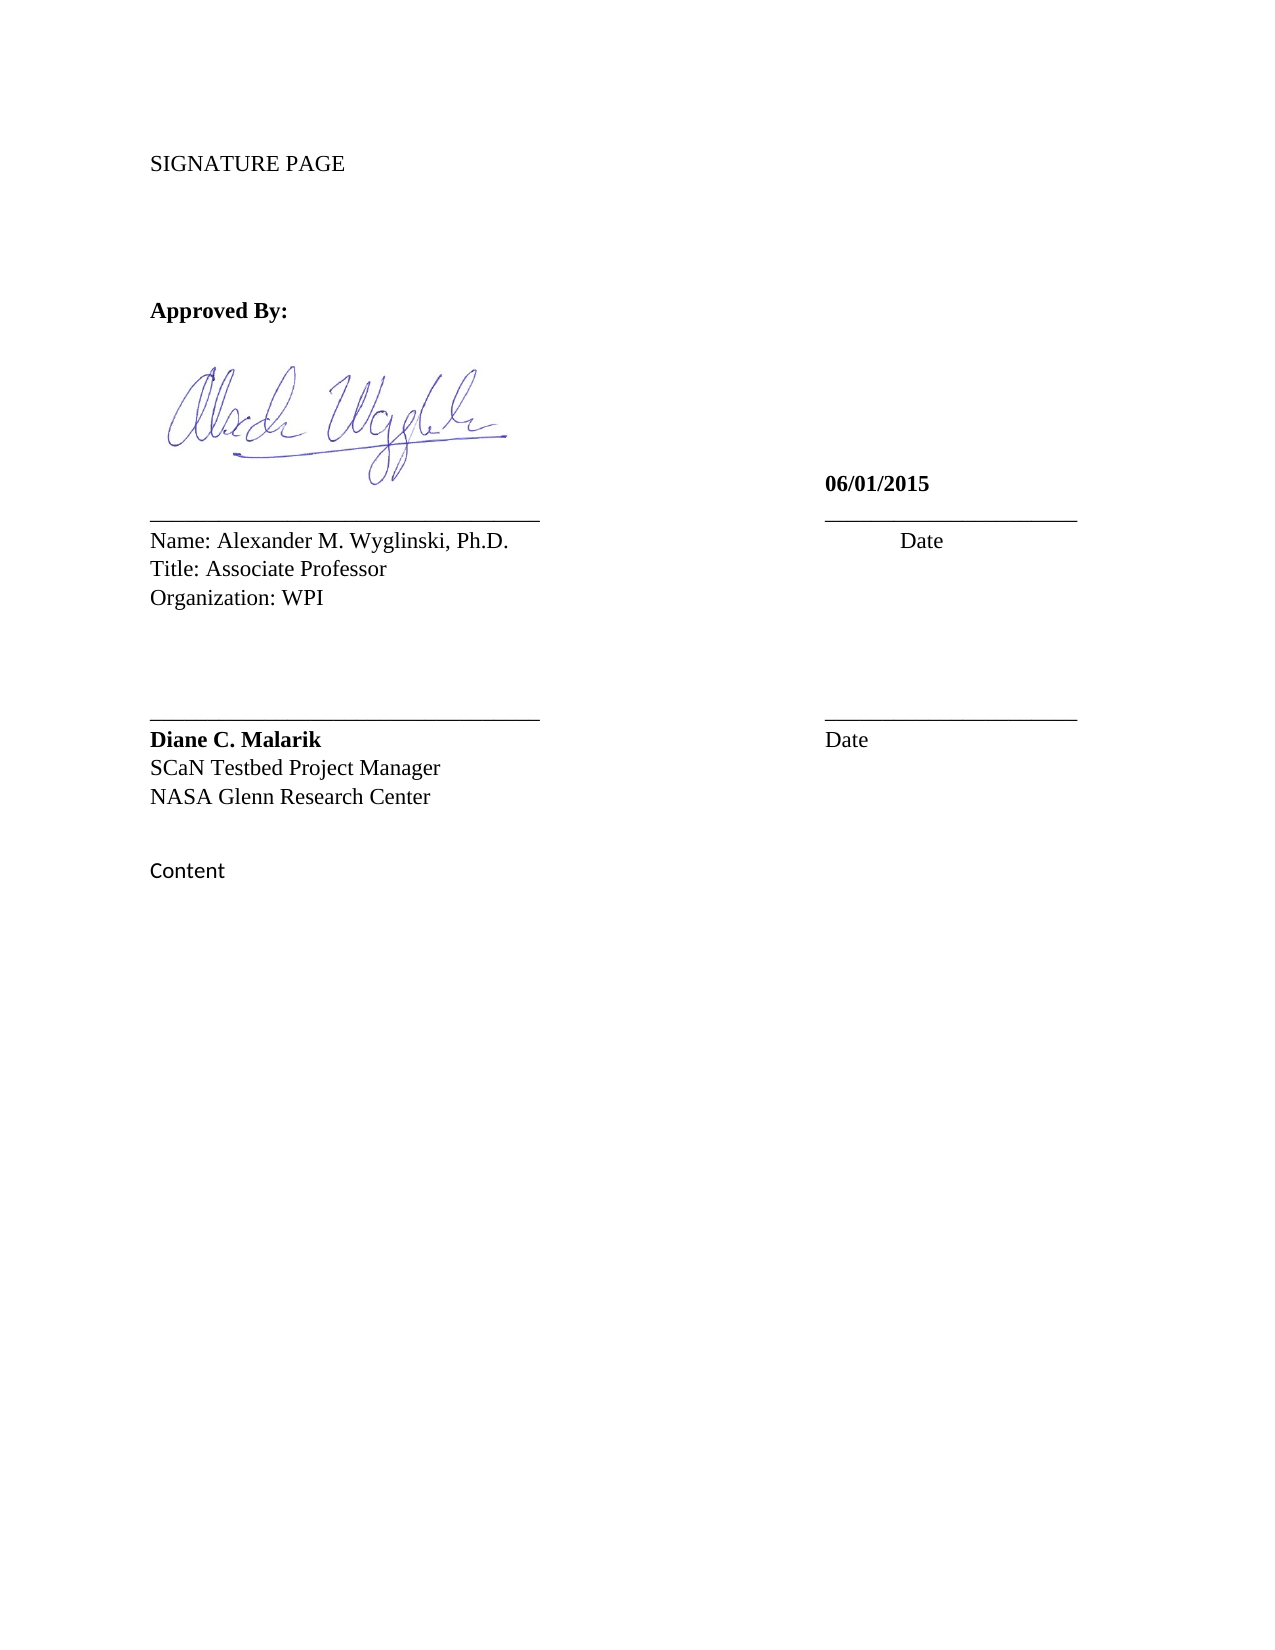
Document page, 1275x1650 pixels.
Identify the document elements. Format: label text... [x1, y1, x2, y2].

text SIGNATURE PAGE [150, 150, 1125, 176]
text __________________________________ ______________________ [150, 498, 1125, 525]
text Diane C. Malarik Date [150, 726, 1125, 752]
text __________________________________ ______________________ [150, 697, 1125, 724]
text Organization: WPI [150, 584, 1125, 610]
text NASA Glenn Research Center [150, 783, 1125, 809]
text Name: Alexander M. Wyglinski, Ph.D. Date [150, 527, 1125, 553]
text Approved By: [150, 297, 1125, 323]
text Title: Associate Professor [150, 555, 1125, 582]
picture [150, 353, 530, 492]
text SCaN Testbed Project Manager [150, 754, 1125, 781]
